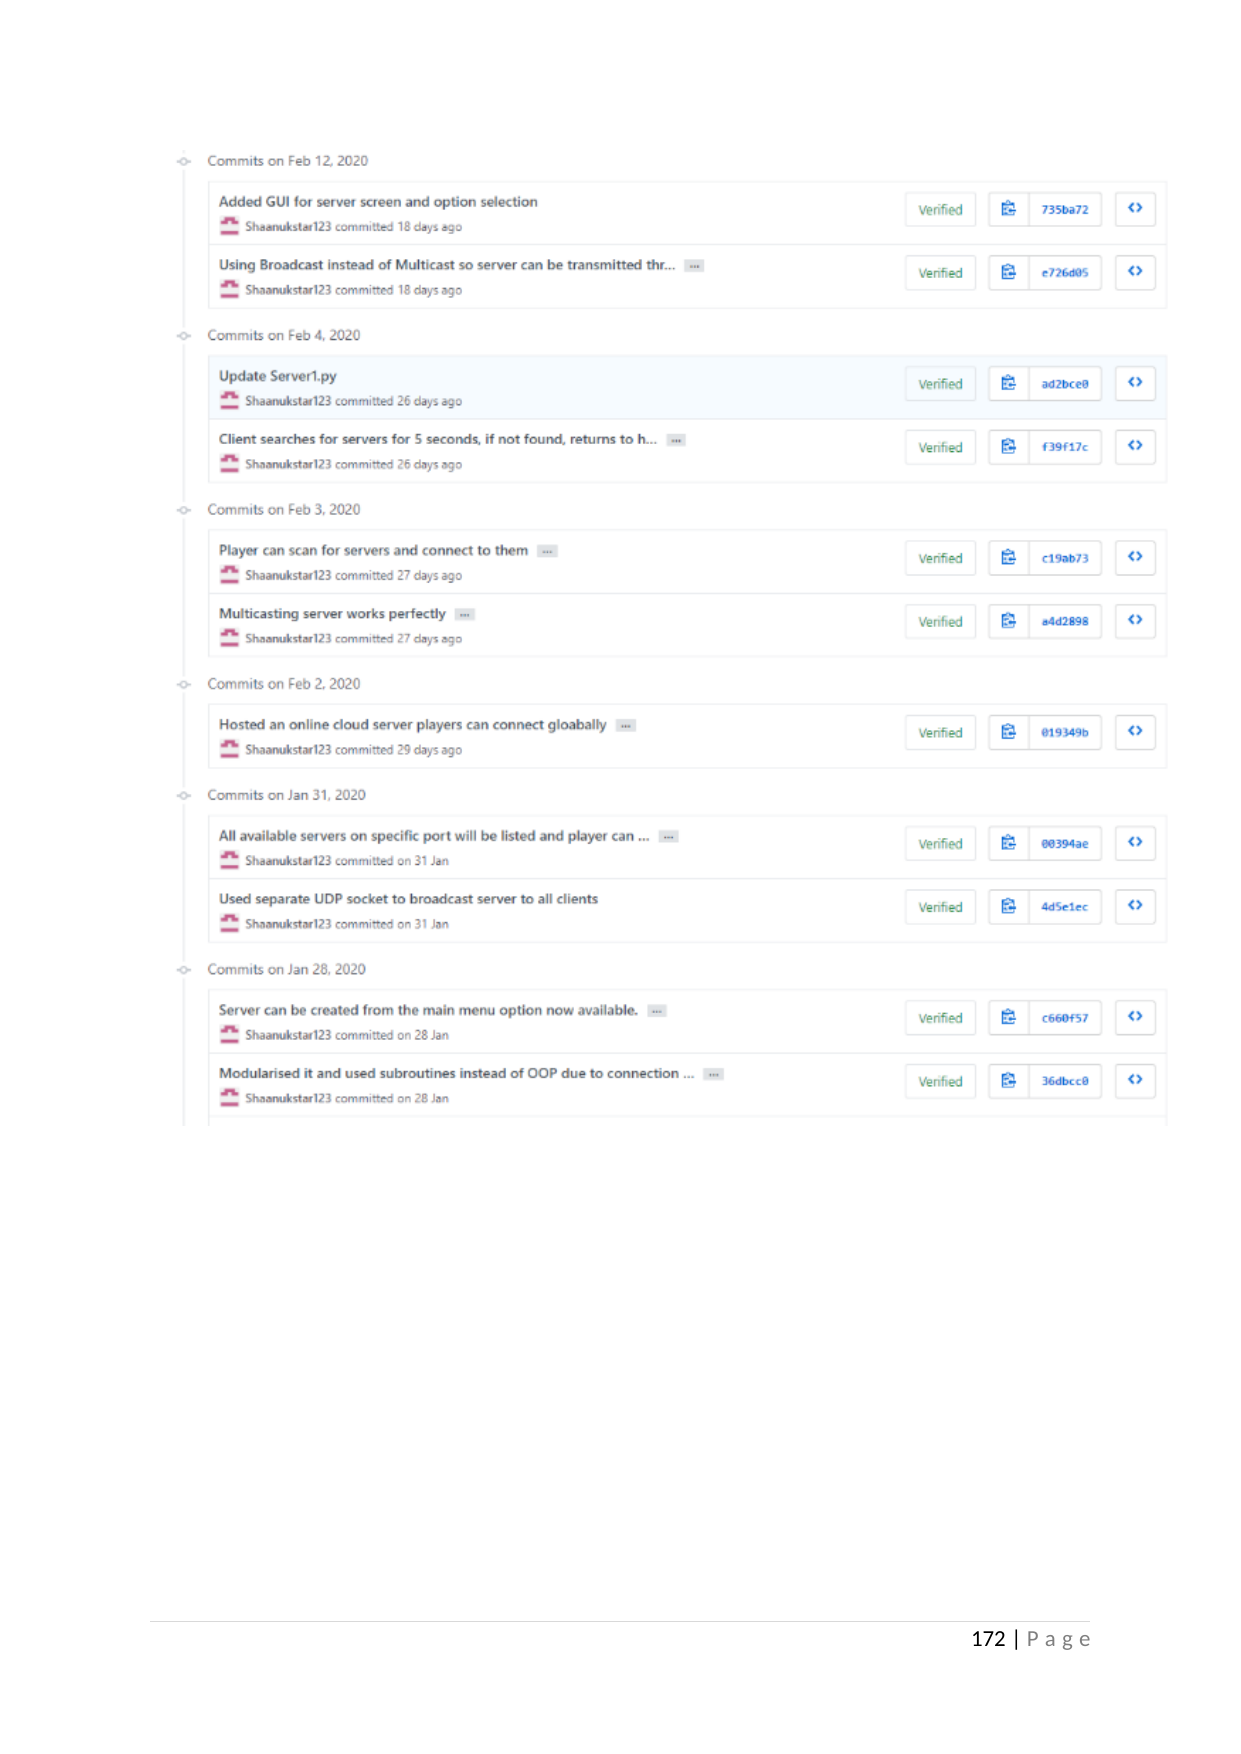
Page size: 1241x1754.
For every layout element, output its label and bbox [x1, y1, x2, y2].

picture [150, 150, 1187, 1126]
